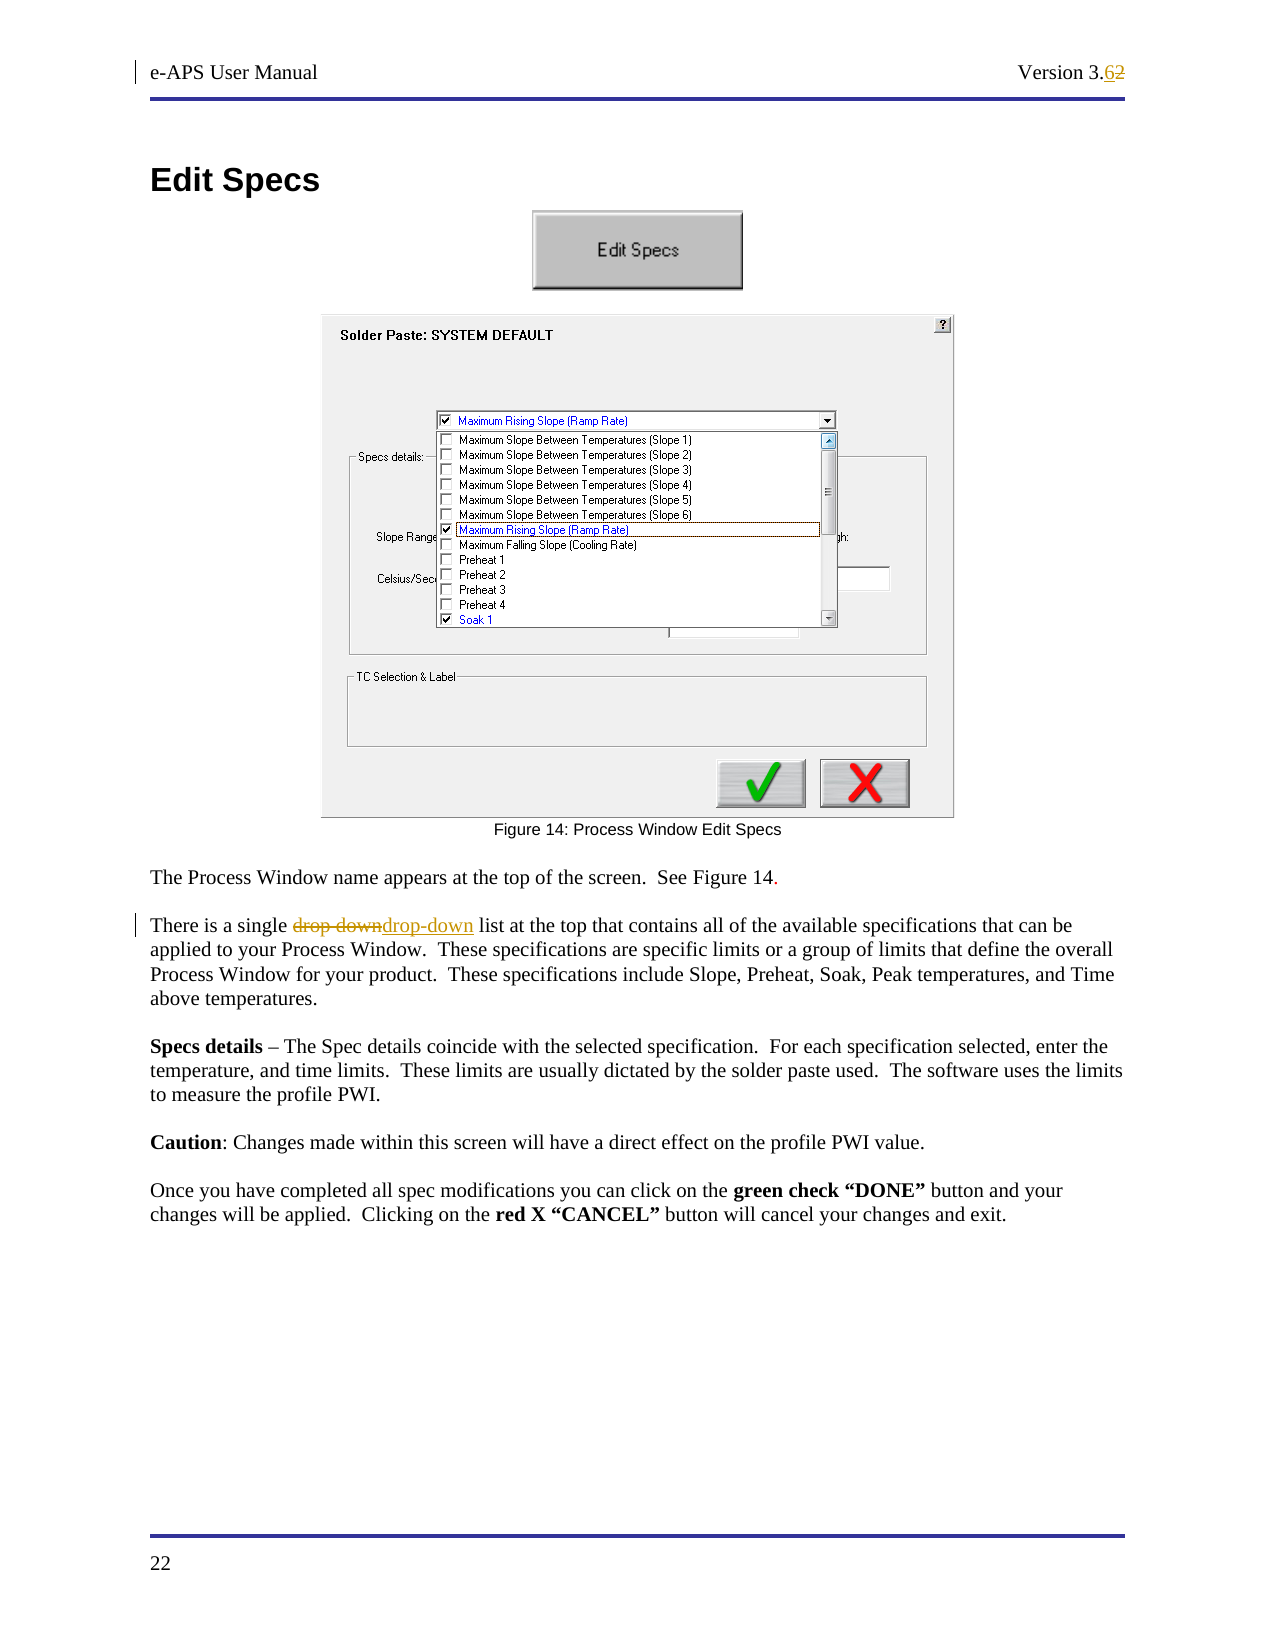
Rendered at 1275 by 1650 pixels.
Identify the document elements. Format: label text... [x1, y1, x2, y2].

picture [532, 210, 743, 291]
text Caution: Changes made within this screen will have a direct effect on the profile PWI value. [150, 1130, 1125, 1154]
text Specs details – The Spec details coincide with the selected specification. For each specification selected, enter the temperature, and time limits. These limits are usually dictated by the solder paste used. The software uses the limits to measure the profile PWI. [150, 1034, 1125, 1106]
text Once you have completed all spec modifications you can click on the green check “DONE” button and your changes will be applied. Clicking on the red X “CANCEL” button will cancel your changes and exit. [150, 1178, 1125, 1226]
text The Process Window name appears at the top of the screen. See . [150, 865, 1125, 889]
picture [320, 314, 955, 818]
subtitle Edit Specs [150, 160, 1125, 198]
text There is a single list at the top that contains all of the available specifications that can be applied to your Process Window. These specifications are specific limits or a group of limits that define the overall Process Window for your product. These specifications include Slope, Preheat, Soak, Peak temperatures, and Time above temperatures. [150, 913, 1125, 1009]
